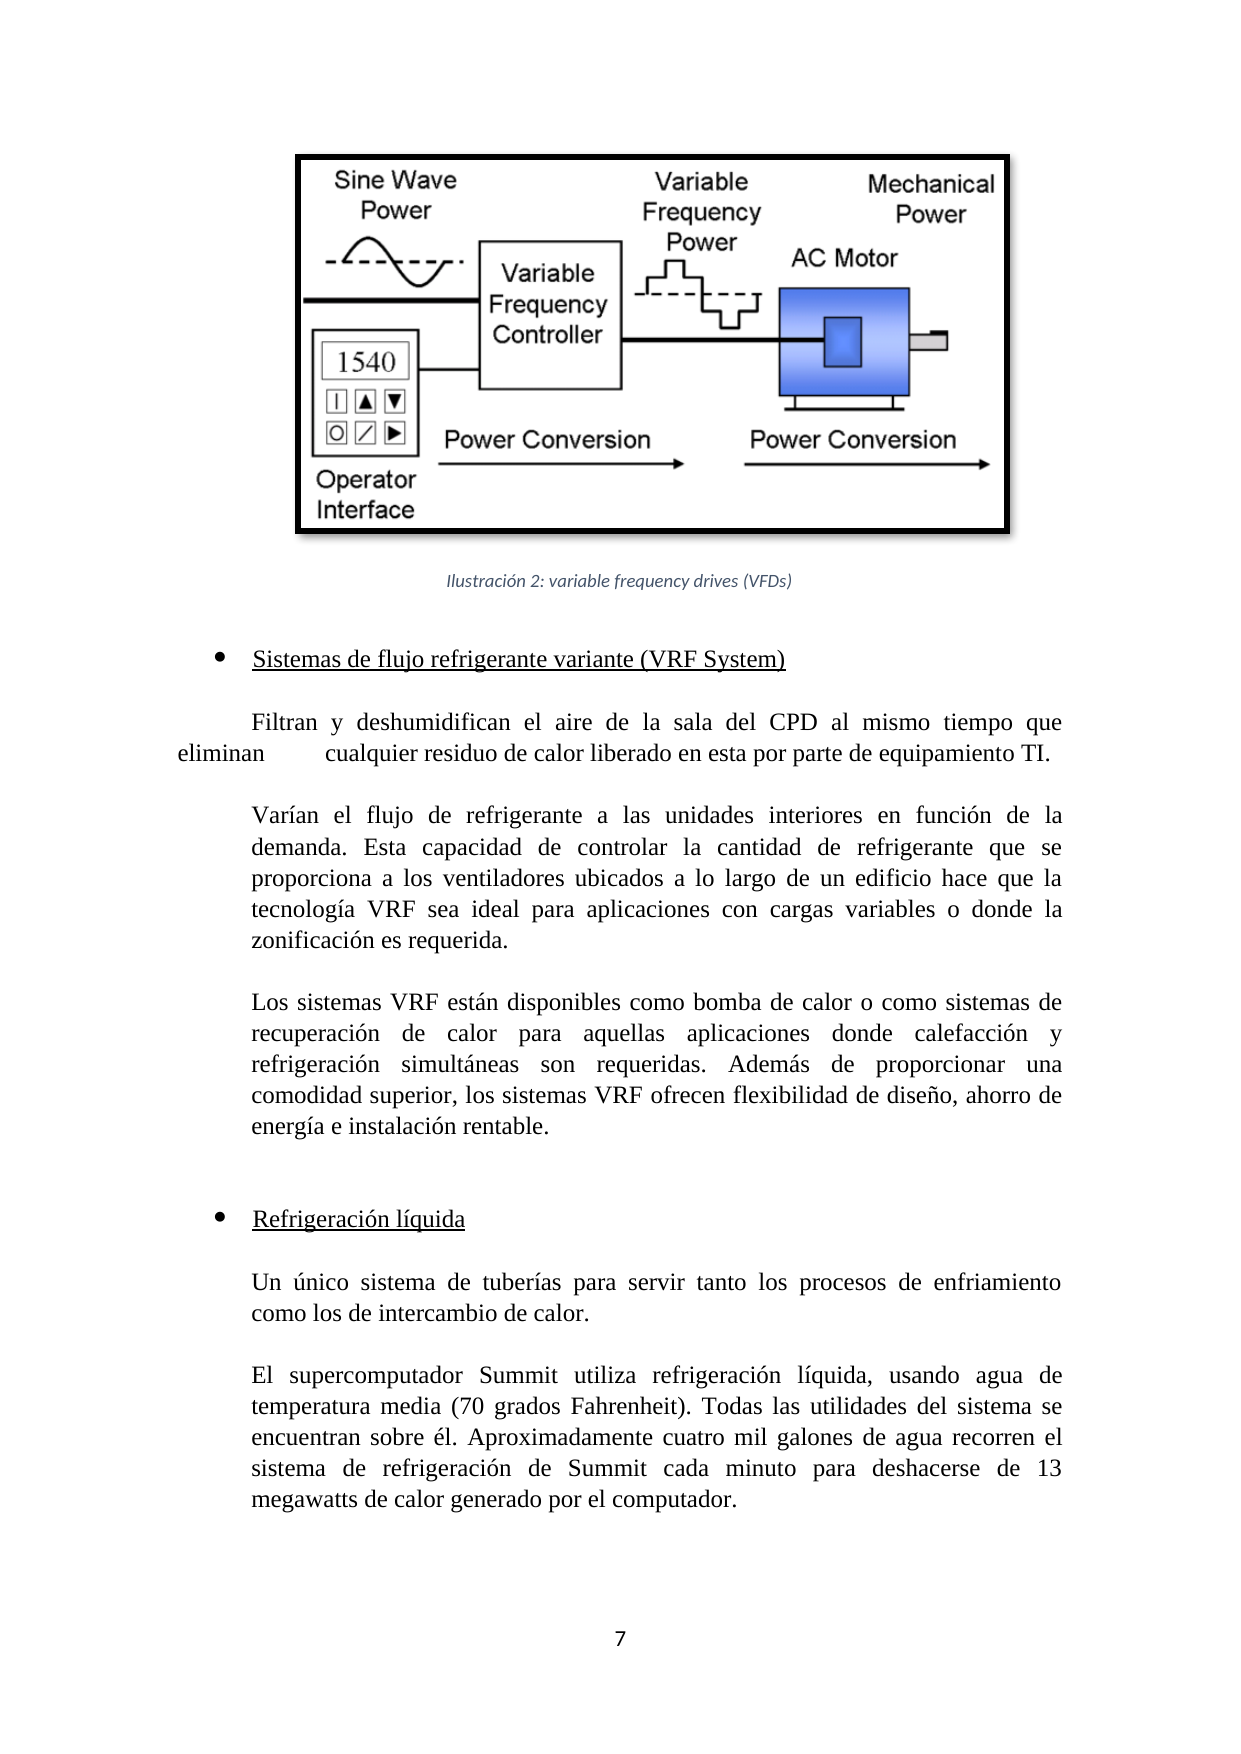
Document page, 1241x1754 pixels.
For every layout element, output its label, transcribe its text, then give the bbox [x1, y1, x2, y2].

list El supercomputador Summit utiliza refrigeración líquida, usando agua de temperatura media (70 grados Fahrenheit). Todas las utilidades del sistema se encuentran sobre él. Aproximadamente cuatro mil galones de agua recorren el sistema de refrigeración de Summit cada minuto para deshacerse de 13 megawatts de calor generado por el computador. [251, 1360, 1063, 1513]
list Filtran y deshumidifican el aire de la sala del CPD al mismo tiempo que eliminan cualquier residuo de calor liberado en esta por parte de equipamiento TI. [177, 707, 1063, 767]
list Un único sistema de tuberías para servir tanto los procesos de enfriamiento como los de intercambio de calor. [251, 1267, 1063, 1327]
list Varían el flujo de refrigerante a las unidades interiores en función de la demanda. Esta capacidad de controlar la cantidad de refrigerante que se proporciona a los ventiladores ubicados a lo largo de un edificio hace que la tecnología VRF sea ideal para aplicaciones con cargas variables o donde la zonificación es requerida. [251, 801, 1063, 953]
picture [301, 160, 1004, 528]
list Los sistemas VRF están disponibles como bomba de calor o como sistemas de recuperación de calor para aquellas aplicaciones donde calefacción y refrigeración simultáneas son requeridas. Además de proporcionar una comodidad superior, los sistemas VRF ofrecen flexibilidad de diseño, ahorro de energía e instalación rentable. [251, 987, 1063, 1140]
list Refrigeración líquida [215, 1204, 1063, 1234]
list Sistemas de flujo refrigerante variante (VRF System) [215, 644, 1063, 674]
